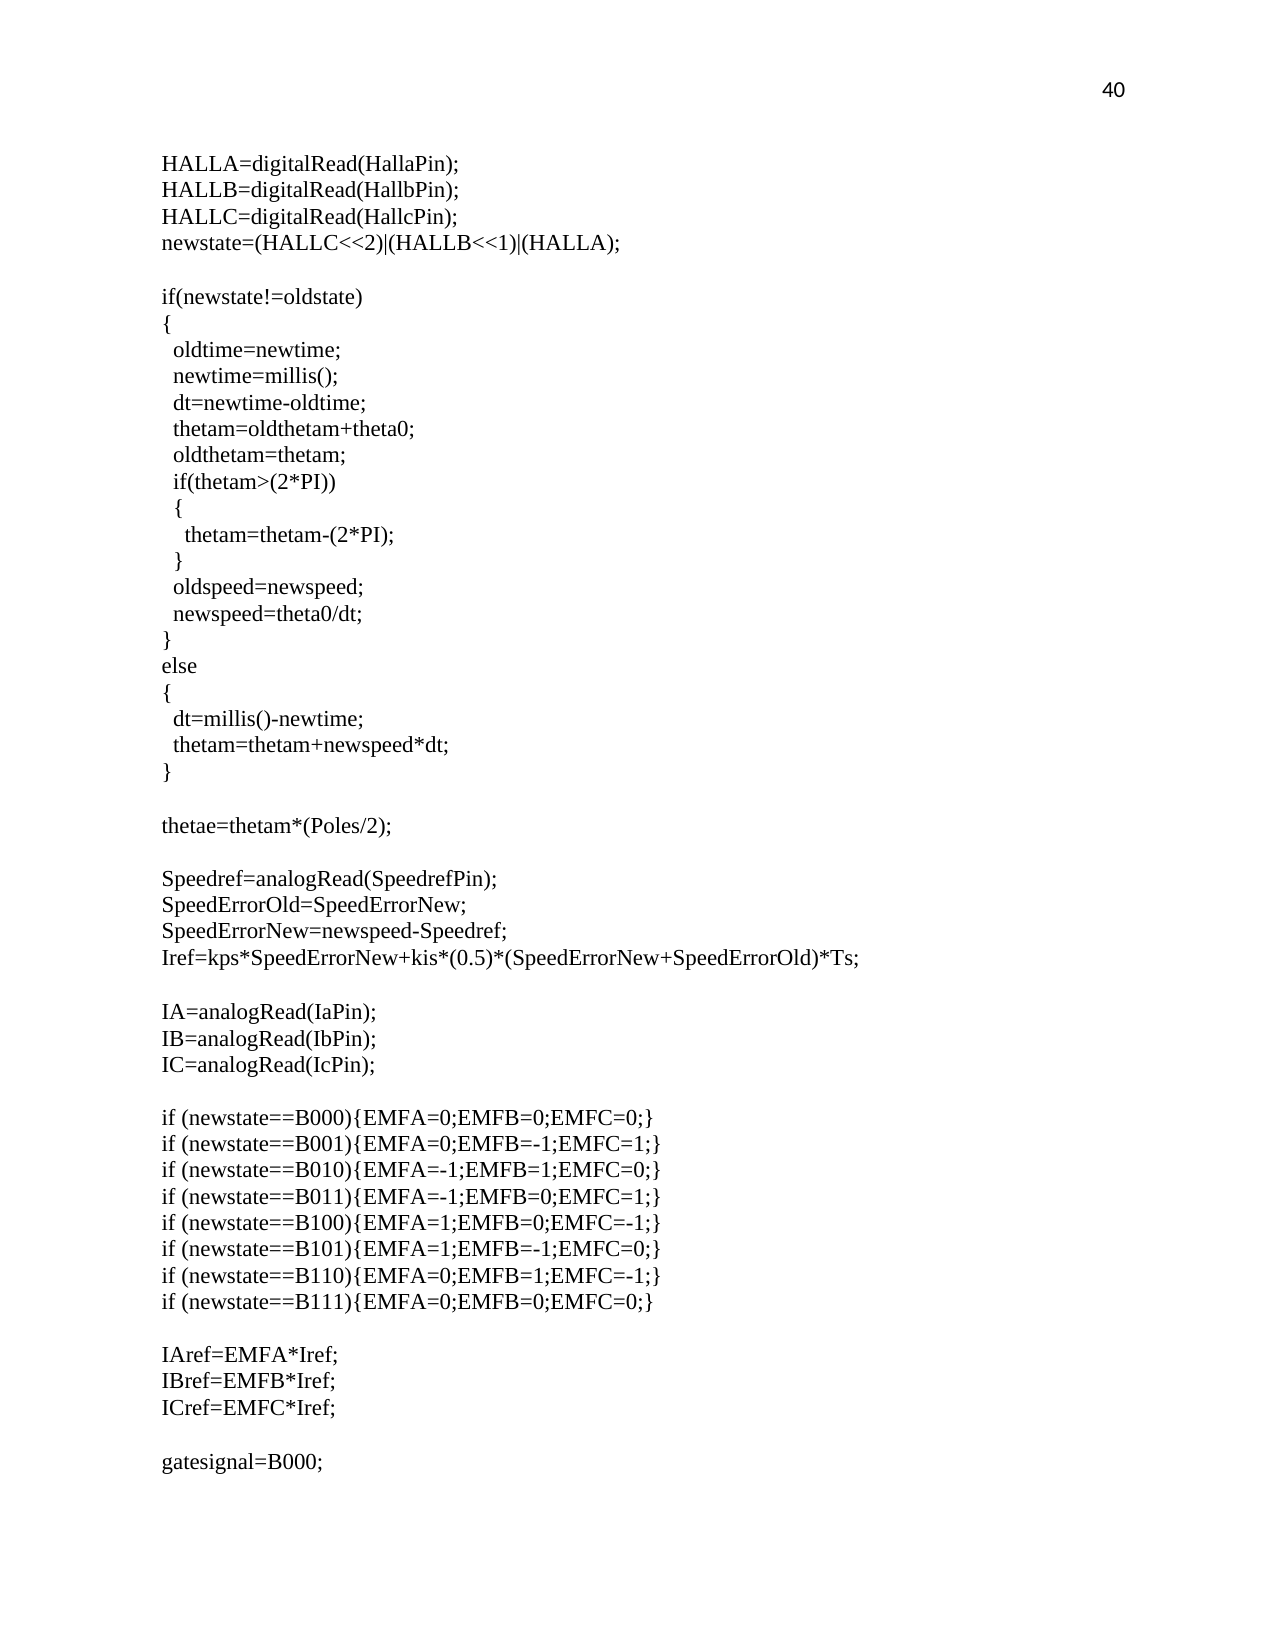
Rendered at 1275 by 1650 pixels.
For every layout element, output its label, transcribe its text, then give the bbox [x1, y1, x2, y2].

text oldtime=newtime; [150, 336, 1125, 362]
text if (newstate==B111){EMFA=0;EMFB=0;EMFC=0;} [150, 1288, 1125, 1314]
text Iref=kps*SpeedErrorNew+kis*(0.5)*(SpeedErrorNew+SpeedErrorOld)*Ts; [150, 944, 1125, 970]
text IA=analogRead(IaPin); [150, 998, 1125, 1025]
text if (newstate==B101){EMFA=1;EMFB=-1;EMFC=0;} [150, 1236, 1125, 1262]
text IAref=EMFA*Iref; [150, 1341, 1125, 1367]
text if (newstate==B100){EMFA=1;EMFB=0;EMFC=-1;} [150, 1209, 1125, 1236]
text IC=analogRead(IcPin); [150, 1051, 1125, 1077]
text if (newstate==B011){EMFA=-1;EMFB=0;EMFC=1;} [150, 1183, 1125, 1209]
text } [150, 547, 1125, 573]
text dt=newtime-oldtime; [150, 389, 1125, 415]
text thetae=thetam*(Poles/2); [150, 812, 1125, 838]
text gatesignal=B000; [150, 1448, 1125, 1474]
text if (newstate==B010){EMFA=-1;EMFB=1;EMFC=0;} [150, 1156, 1125, 1183]
text if(newstate!=oldstate) [150, 283, 1125, 310]
text HALLB=digitalRead(HallbPin); [150, 176, 1125, 203]
text if(thetam>(2*PI)) [150, 468, 1125, 494]
text { [150, 679, 1125, 705]
text } [150, 758, 1125, 784]
text SpeedErrorOld=SpeedErrorNew; [150, 891, 1125, 918]
text oldthetam=thetam; [150, 442, 1125, 468]
text oldspeed=newspeed; [150, 573, 1125, 600]
text { [150, 310, 1125, 336]
text HALLA=digitalRead(HallaPin); [150, 150, 1125, 176]
text thetam=thetam-(2*PI); [150, 521, 1125, 547]
text newspeed=theta0/dt; [150, 600, 1125, 626]
text newstate=(HALLC<<2)|(HALLB<<1)|(HALLA); [150, 229, 1125, 255]
text dt=millis()-newtime; [150, 705, 1125, 731]
text SpeedErrorNew=newspeed-Speedref; [150, 918, 1125, 944]
text thetam=oldthetam+theta0; [150, 415, 1125, 442]
text Speedref=analogRead(SpeedrefPin); [150, 865, 1125, 891]
text if (newstate==B001){EMFA=0;EMFB=-1;EMFC=1;} [150, 1130, 1125, 1156]
text newtime=millis(); [150, 362, 1125, 389]
text HALLC=digitalRead(HallcPin); [150, 203, 1125, 229]
text if (newstate==B110){EMFA=0;EMFB=1;EMFC=-1;} [150, 1262, 1125, 1288]
text else [150, 652, 1125, 679]
text IB=analogRead(IbPin); [150, 1025, 1125, 1051]
text thetam=thetam+newspeed*dt; [150, 731, 1125, 758]
text ICref=EMFC*Iref; [150, 1394, 1125, 1420]
text if (newstate==B000){EMFA=0;EMFB=0;EMFC=0;} [150, 1104, 1125, 1130]
text { [150, 494, 1125, 521]
text IBref=EMFB*Iref; [150, 1367, 1125, 1394]
text } [150, 626, 1125, 652]
